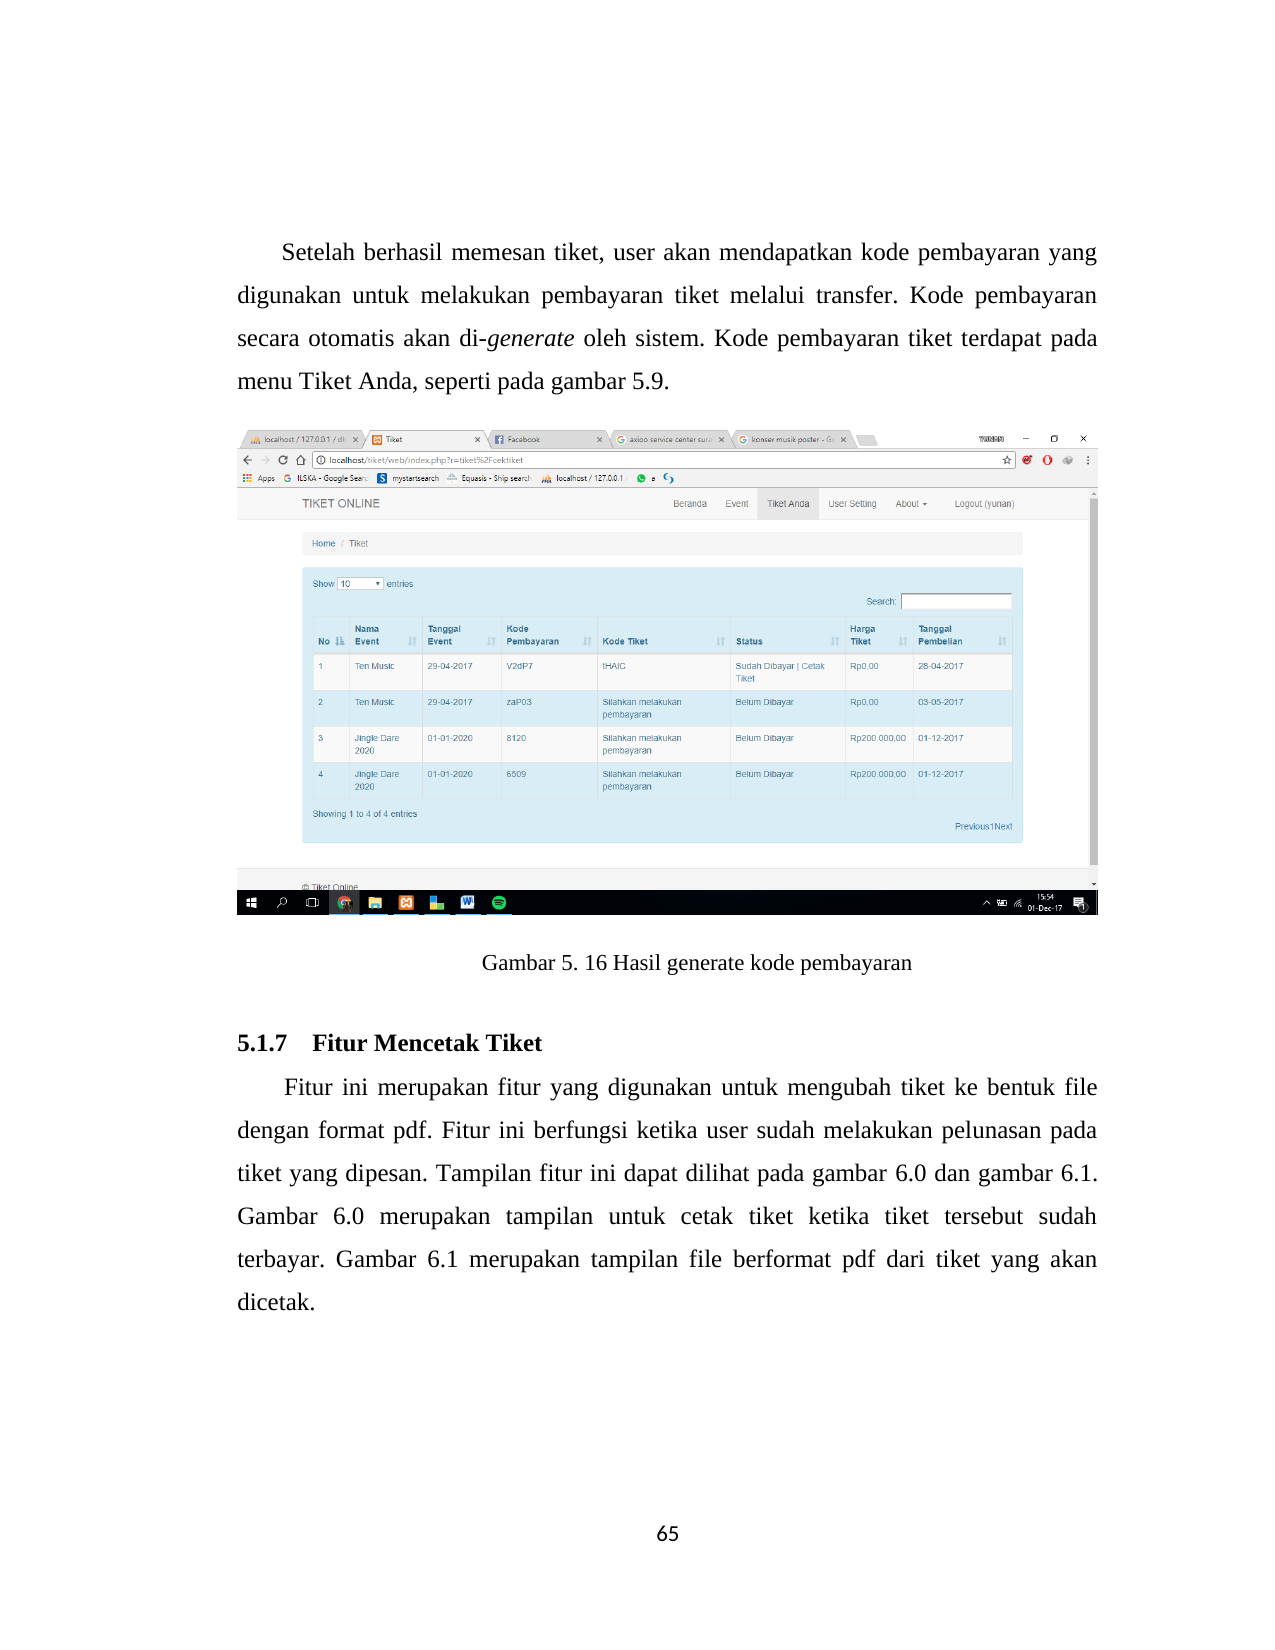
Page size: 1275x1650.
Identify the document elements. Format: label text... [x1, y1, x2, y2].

picture [237, 430, 1098, 915]
text Setelah berhasil memesan tiket, user akan mendapatkan kode pembayaran yang digunakan untuk melakukan pembayaran tiket melalui transfer. Kode pembayaran secara otomatis akan di-generate oleh sistem. Kode pembayaran tiket terdapat pada menu Tiket Anda, seperti pada gambar 5.9. [237, 237, 1098, 395]
text Fitur ini merupakan fitur yang digunakan untuk mengubah tiket ke bentuk file dengan format pdf. Fitur ini berfungsi ketika user sudah melakukan pelunasan pada tiket yang dipesan. Tampilan fitur ini dapat dilihat pada gambar 6.0 dan gambar 6.1. Gambar 6.0 merupakan tampilan untuk cetak tiket ketika tiket tersebut sudah terbayar. Gambar 6.1 merupakan tampilan file berformat pdf dari tiket yang akan dicetak. [237, 1072, 1098, 1316]
subtitle Fitur Mencetak Tiket [237, 1028, 1098, 1057]
